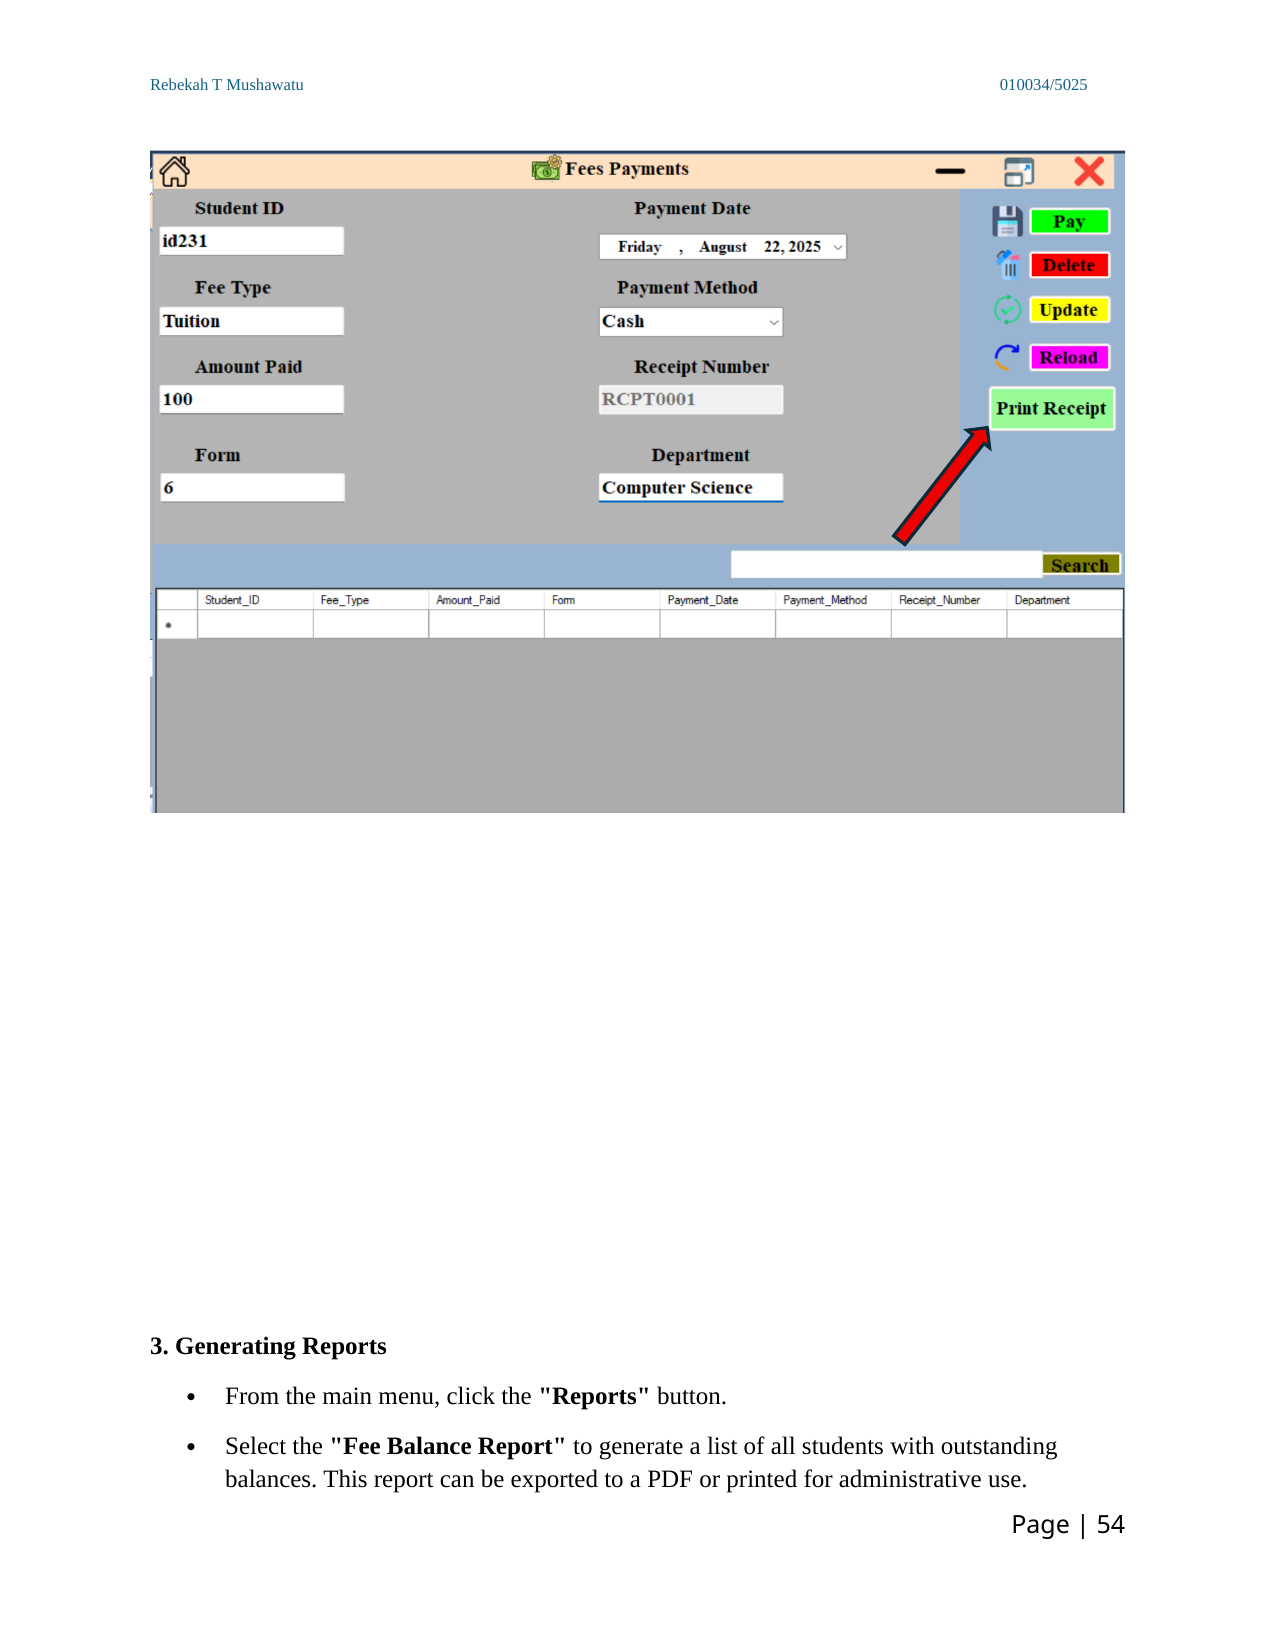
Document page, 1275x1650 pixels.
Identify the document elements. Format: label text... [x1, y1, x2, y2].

picture [150, 150, 1125, 813]
list From the main menu, click the "Reports" button. [187, 1381, 1125, 1410]
text 3. Generating Reports [150, 1331, 1125, 1360]
list Select the "Fee Balance Report" to generate a list of all students with outstanding balances. This report can be exported to a PDF or printed for administrative use. [187, 1431, 1125, 1493]
